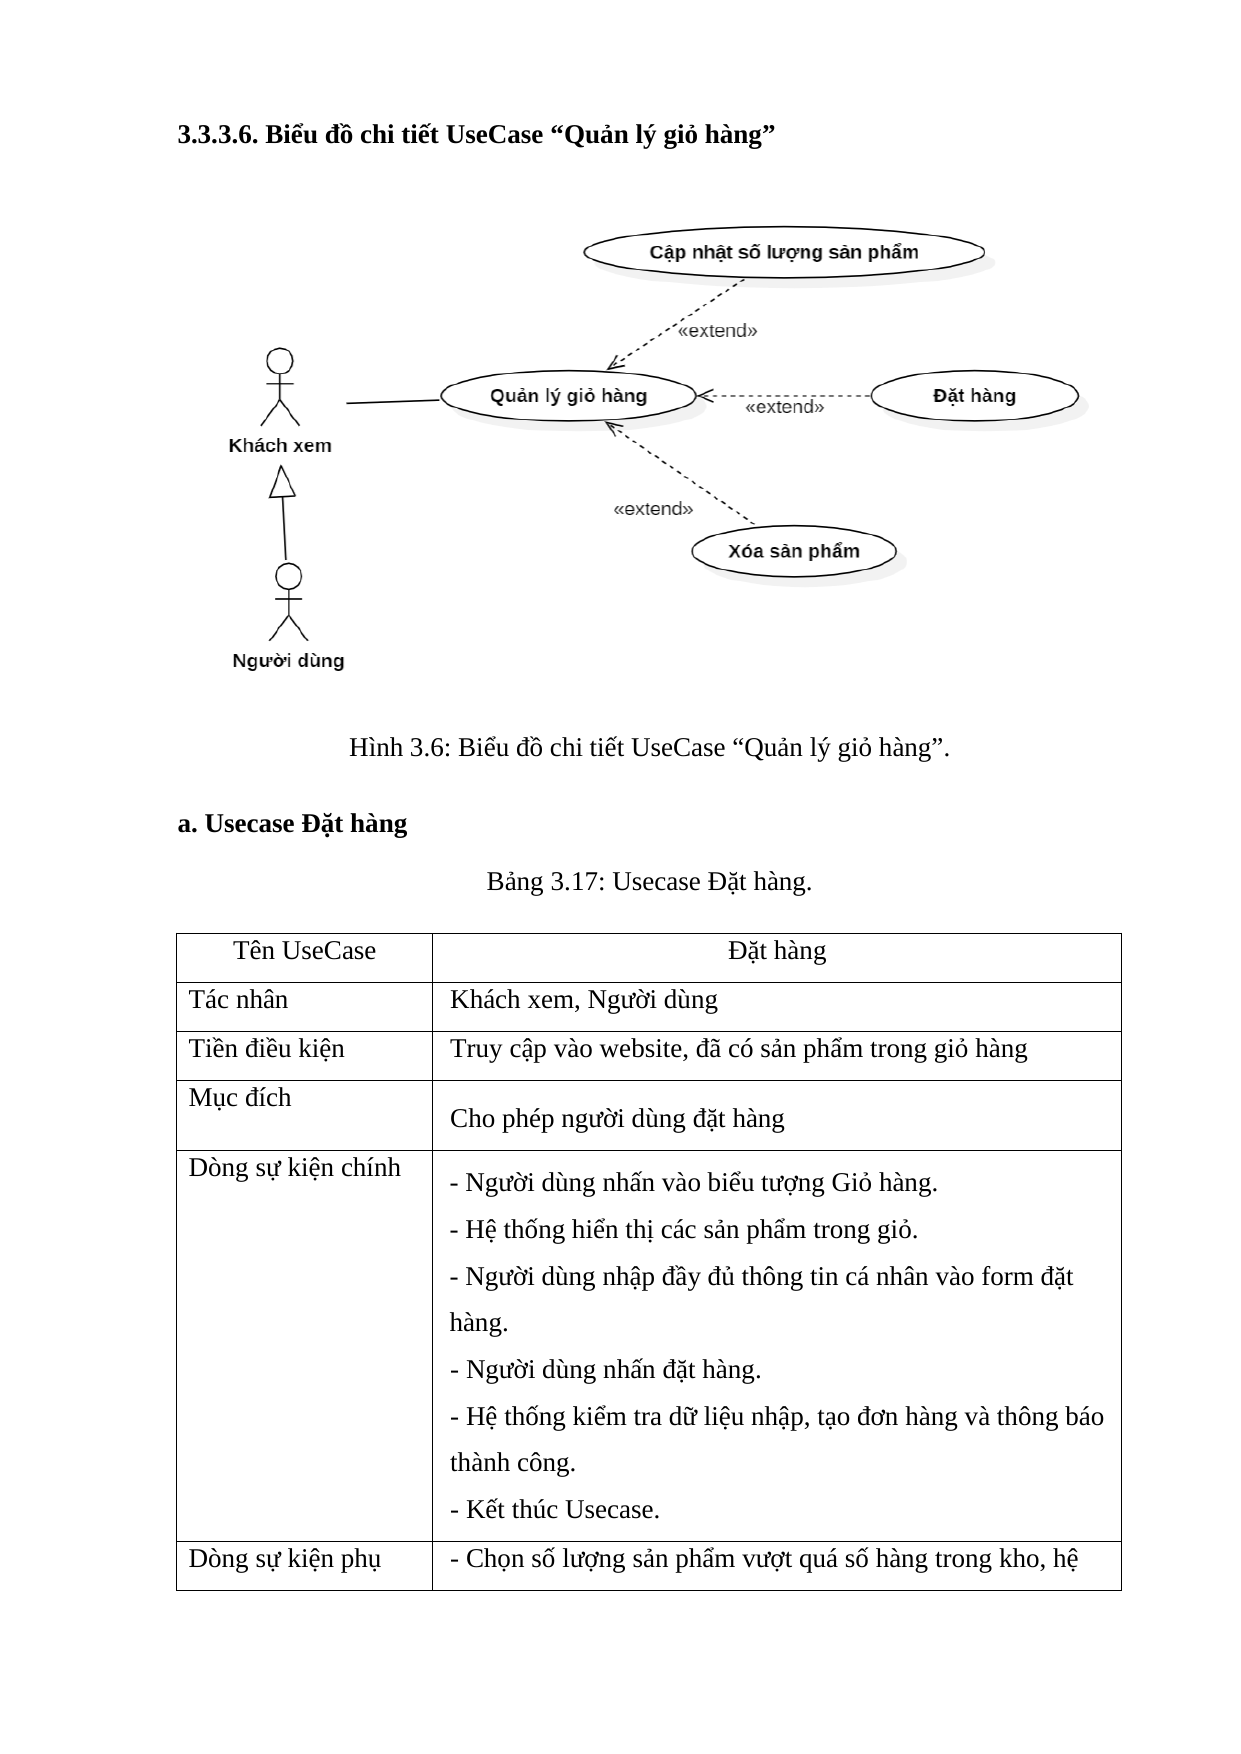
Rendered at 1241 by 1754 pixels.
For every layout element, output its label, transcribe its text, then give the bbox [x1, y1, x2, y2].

table_header Đặt hàng [433, 934, 1121, 982]
table_cell Cho phép người dùng đặt hàng [433, 1081, 1121, 1149]
table_cell Dòng sự kiện chính [177, 1151, 432, 1541]
table_cell Mục đích [177, 1081, 432, 1149]
subtitle 3.3.3.6. Biểu đồ chi tiết UseCase “Quản lý giỏ hàng” [177, 118, 1122, 149]
table_header Tên UseCase [177, 934, 432, 982]
picture [177, 189, 1153, 696]
table_cell Truy cập vào website, đã có sản phẩm trong giỏ hàng [433, 1032, 1121, 1080]
table_cell Tiền điều kiện [177, 1032, 432, 1080]
table_cell Dòng sự kiện phụ [177, 1542, 432, 1590]
text Hình 3.6: Biểu đồ chi tiết UseCase “Quản lý giỏ hàng”. [177, 731, 1122, 763]
table_cell - Người dùng nhấn vào biểu tượng Giỏ hàng. - Hệ thống hiển thị các sản phẩm trong giỏ. - Người dùng nhập đầy đủ thông tin cá nhân vào form đặt hàng. - Người dùng nhấn đặt hàng. - Hệ thống kiểm tra dữ liệu nhập, tạo đơn hàng và thông báo thành công. - Kết thúc Usecase. [433, 1151, 1121, 1541]
text Bảng 3.17: Usecase Đặt hàng. [177, 865, 1122, 896]
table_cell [433, 1542, 1121, 1590]
table_cell Khách xem, Người dùng [433, 983, 1121, 1031]
table_cell Tác nhân [177, 983, 432, 1031]
subtitle a. Usecase Đặt hàng [177, 807, 1122, 838]
